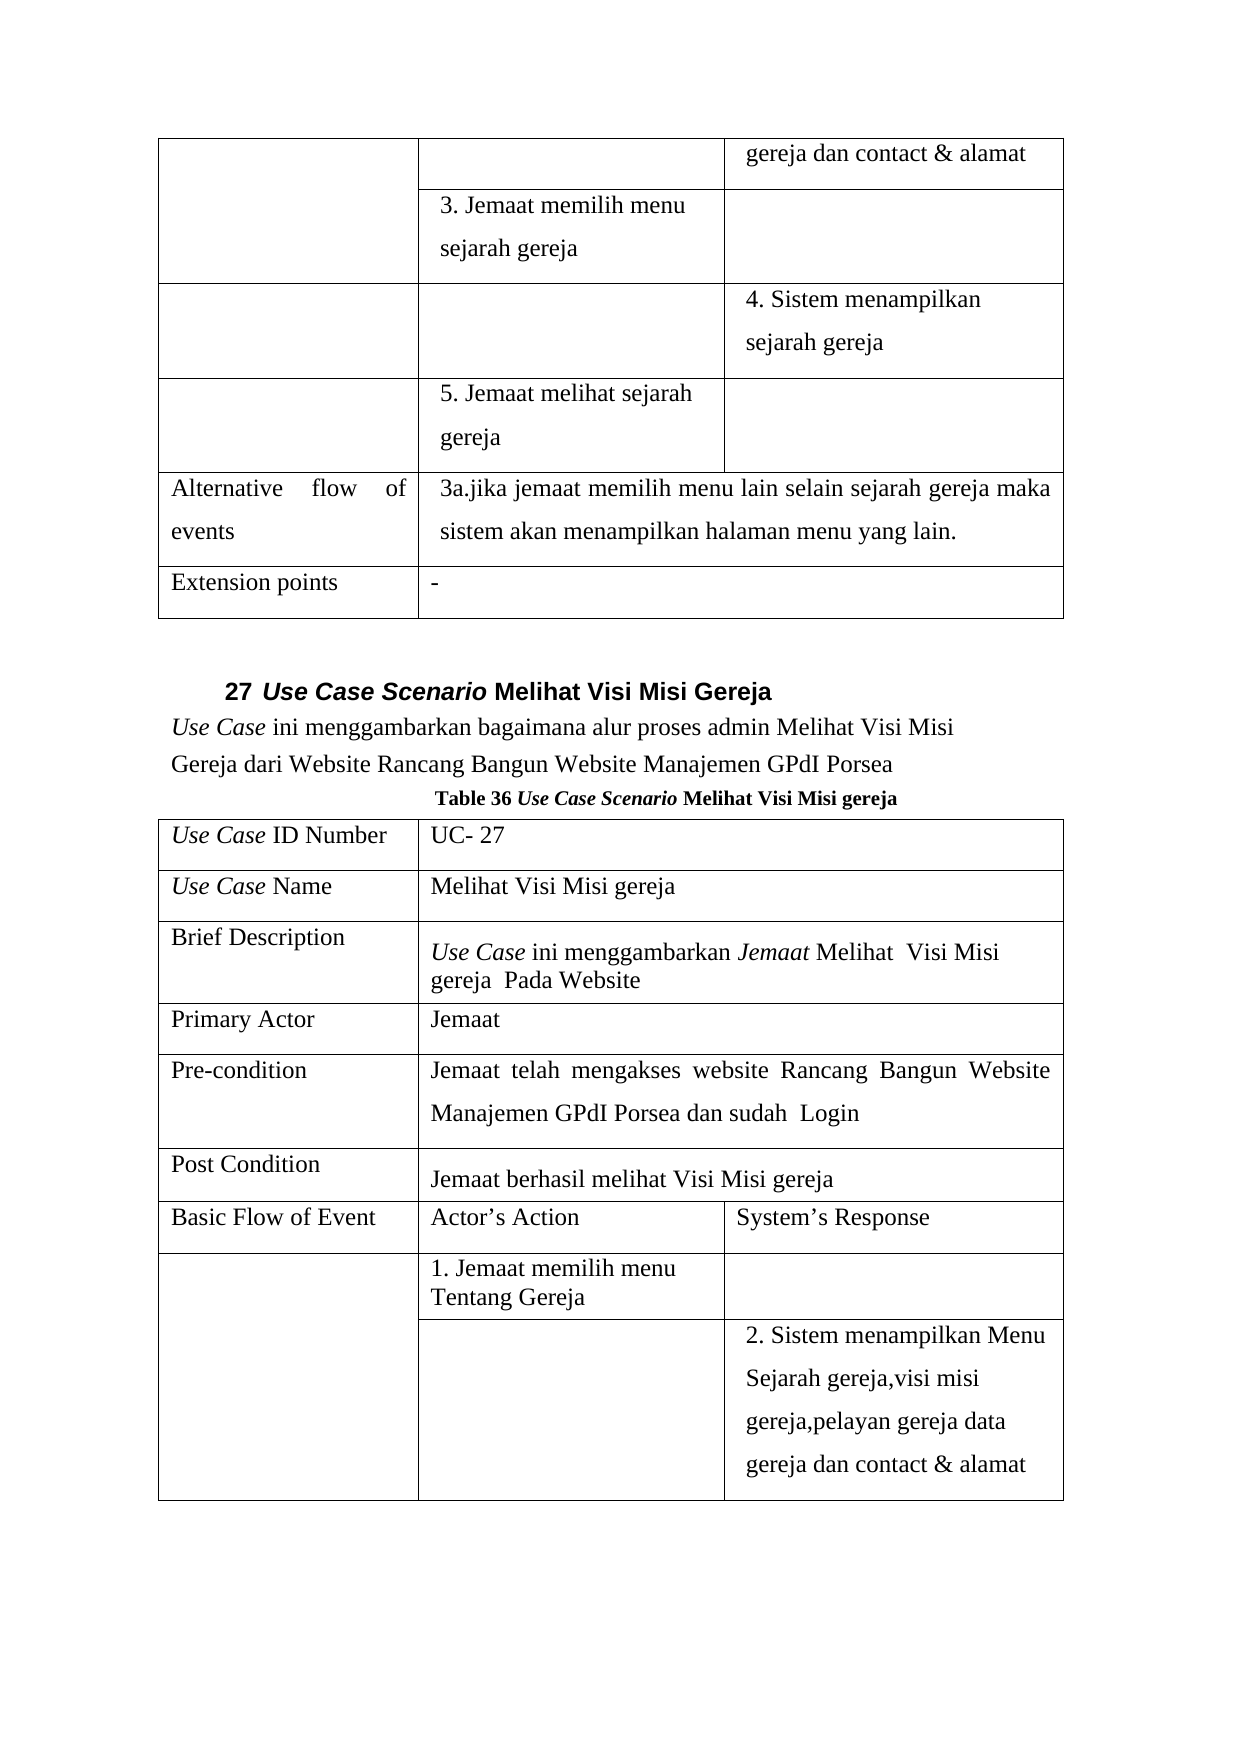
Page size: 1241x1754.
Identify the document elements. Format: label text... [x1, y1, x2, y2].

table_cell [159, 284, 418, 377]
table_cell Extension points [159, 567, 418, 617]
table_cell Brief Description [159, 922, 418, 1003]
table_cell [725, 139, 1063, 189]
table_cell Use Case ini menggambarkan Jemaat Melihat Visi Misi gereja Pada Website [419, 922, 1063, 1003]
table_cell Sistem menampilkan sejarah gereja [725, 284, 1063, 377]
table_cell Use Case Name [159, 871, 418, 921]
table_cell Jemaat [419, 1004, 1063, 1054]
table_cell Alternative flow of events [159, 473, 418, 566]
table_cell [725, 379, 1063, 472]
table_header UC- 27 [419, 820, 1063, 870]
table_cell Jemaat memilih menu sejarah gereja [419, 190, 724, 283]
table_cell Basic Flow of Event [159, 1202, 418, 1252]
table_cell Pre-condition [159, 1055, 418, 1148]
text Table 36 Use Case Scenario Melihat Visi Misi gereja [171, 786, 1161, 810]
table_cell Melihat Visi Misi gereja [419, 871, 1063, 921]
table_cell Post Condition [159, 1149, 418, 1201]
table_cell Jemaat berhasil melihat Visi Misi gereja [419, 1149, 1063, 1201]
table_cell 3a.jika jemaat memilih menu lain selain sejarah gereja maka sistem akan menampilkan halaman menu yang lain. [419, 473, 1063, 566]
table_cell [419, 284, 724, 377]
table_cell Jemaat telah mengakses website Rancang Bangun Website Manajemen GPdI Porsea dan sudah Login [419, 1055, 1063, 1148]
table_cell System’s Response [725, 1202, 1063, 1252]
text Gereja dari Website Rancang Bangun Website Manajemen GPdI Porsea [171, 749, 1161, 778]
table_cell [419, 139, 724, 189]
table_cell [159, 379, 418, 472]
table_cell [159, 1254, 418, 1500]
table_cell Primary Actor [159, 1004, 418, 1054]
table_cell Jemaat memilih menu Tentang Gereja [419, 1254, 724, 1319]
table_cell Sistem menampilkan Menu Sejarah gereja,visi misi gereja,pelayan gereja data gereja dan contact & alamat [725, 1320, 1063, 1500]
table_cell [419, 1320, 724, 1500]
table_cell - [419, 567, 1063, 617]
text Use Case ini menggambarkan bagaimana alur proses admin Melihat Visi Misi [171, 712, 1161, 741]
table_cell [725, 1254, 1063, 1319]
table_cell Actor’s Action [419, 1202, 724, 1252]
table_cell Jemaat melihat sejarah gereja [419, 379, 724, 472]
table_header Use Case ID Number [159, 820, 418, 870]
table_cell [725, 190, 1063, 283]
subtitle Use Case Scenario Melihat Visi Misi Gereja [224, 677, 1161, 706]
